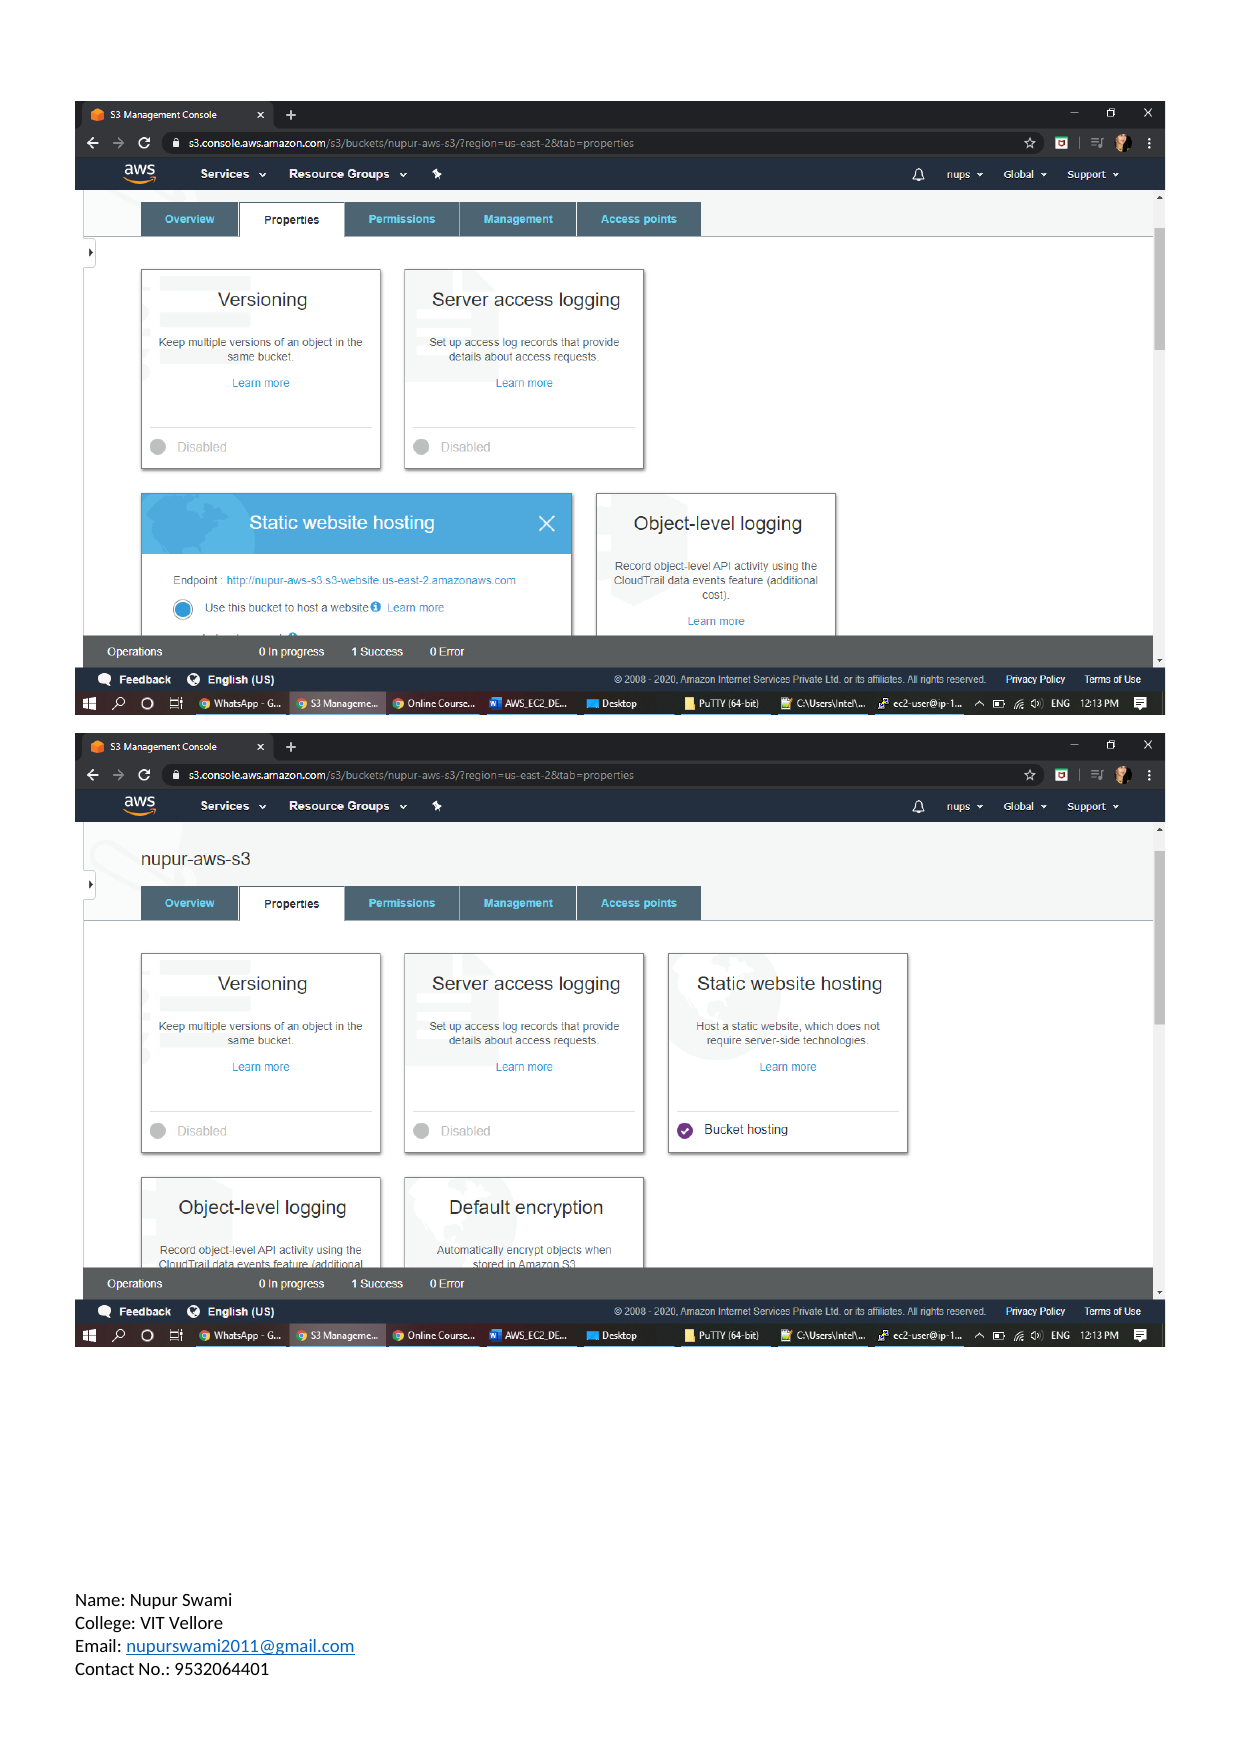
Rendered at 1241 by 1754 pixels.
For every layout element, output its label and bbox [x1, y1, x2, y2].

picture [75, 101, 1166, 715]
picture [75, 733, 1166, 1347]
